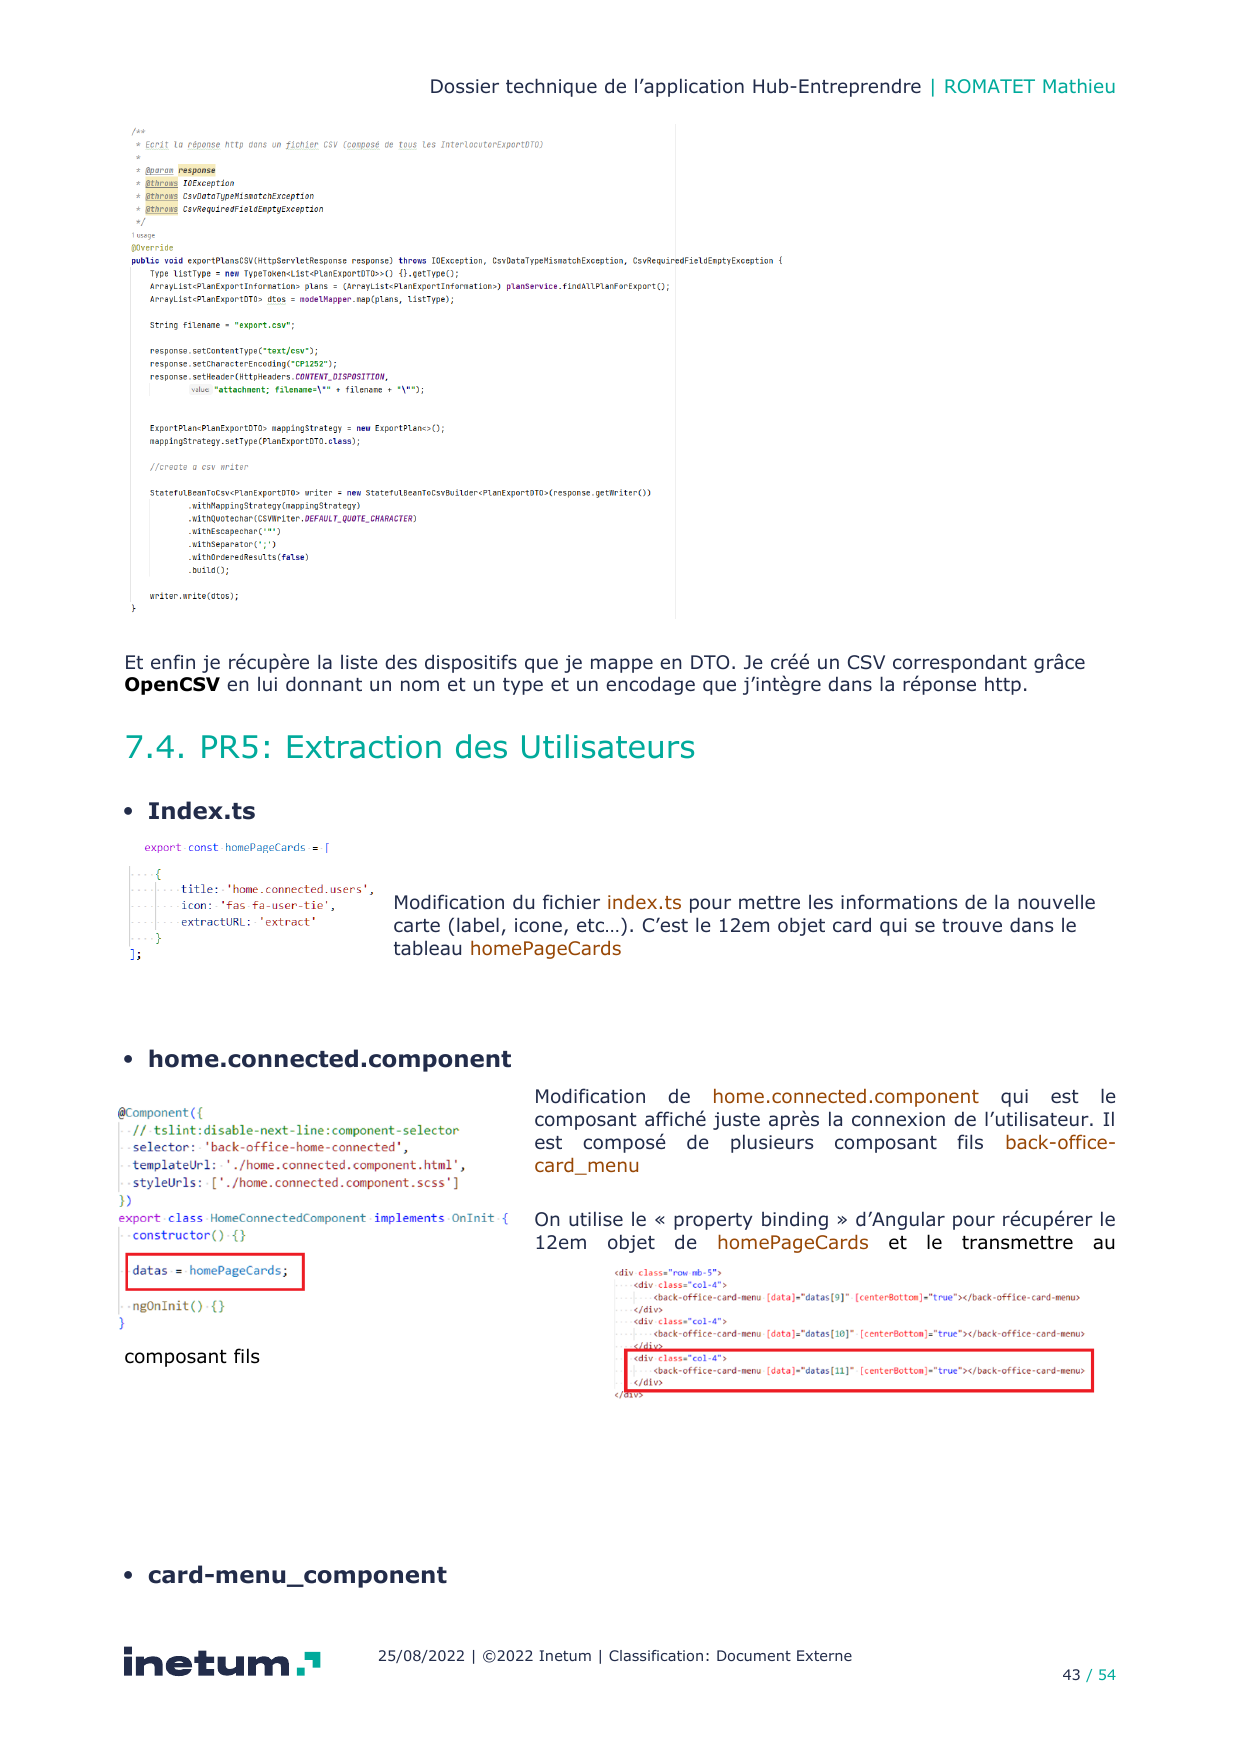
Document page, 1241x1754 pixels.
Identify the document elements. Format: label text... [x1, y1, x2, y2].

text Et enfin je récupère la liste des dispositifs que je mappe en DTO. Je créé un CSV correspondant grâce OpenCSV en lui donnant un nom et un type et un encodage que j’intègre dans la réponse http. [124, 650, 1116, 696]
subtitle PR5: Extraction des Utilisateurs [124, 727, 1116, 765]
picture [115, 1101, 515, 1330]
list card-menu_component [124, 1561, 1116, 1588]
picture [124, 866, 374, 960]
picture [136, 836, 334, 853]
list home.connected.component [124, 1044, 1116, 1072]
picture [124, 124, 796, 619]
list Index.ts [124, 796, 1116, 824]
text Modification de home.connected.component qui est le composant affiché juste après la connexion de l’utilisateur. Il est composé de plusieurs composant fils back-office-card_menu [124, 1085, 1116, 1176]
text On utilise le « property binding » d’Angular pour récupérer le 12em objet de homePageCards et le transmettre au composant fils [124, 1207, 1116, 1367]
text Modification du fichier index.ts pour mettre les informations de la nouvelle carte (label, icone, etc…). C’est le 12em objet card qui se trouve dans le tableau homePageCards [374, 891, 1116, 959]
picture [613, 1269, 1095, 1398]
